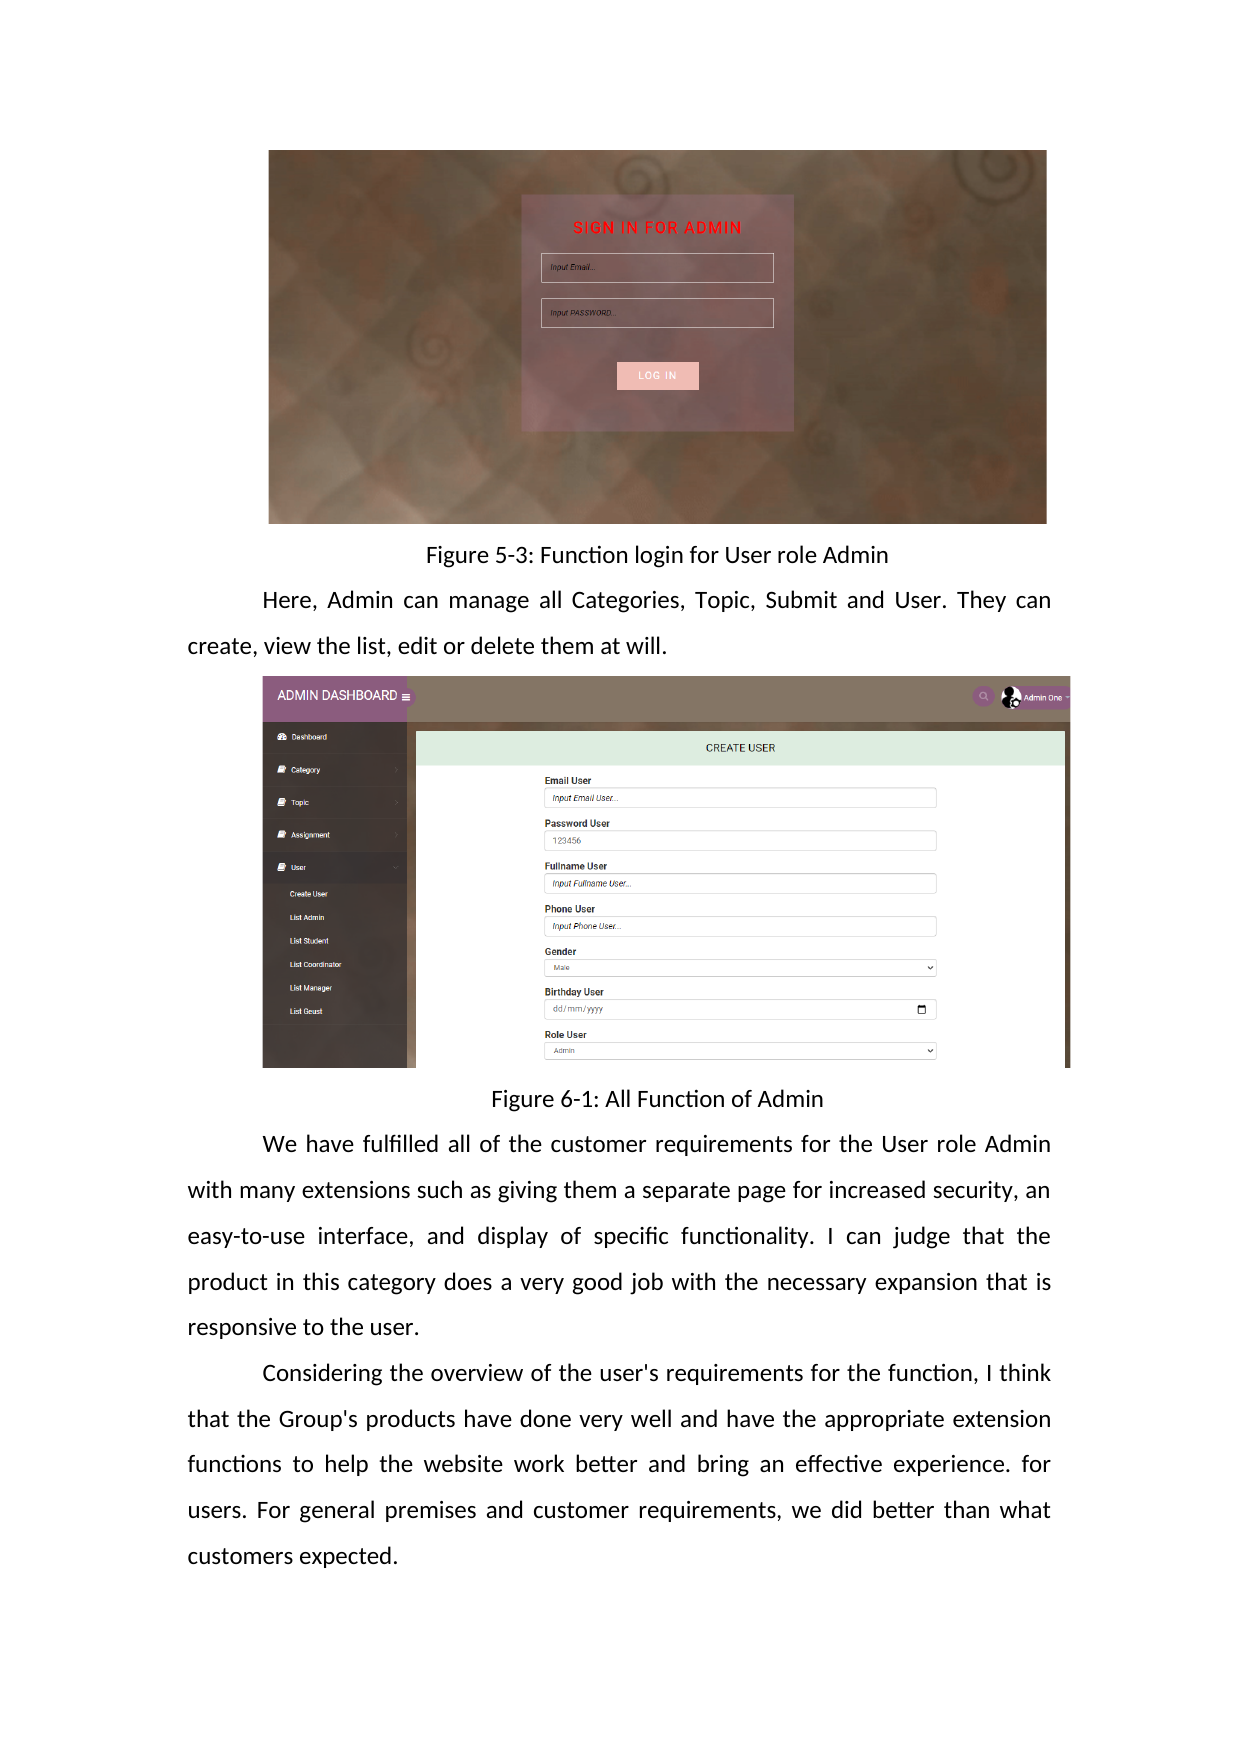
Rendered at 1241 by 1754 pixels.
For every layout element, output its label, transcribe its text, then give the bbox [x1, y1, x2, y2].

picture [262, 676, 1071, 1068]
text Considering the overview of the user's requirements for the function, I think that the Group's products have done very well and have the appropriate extension functions to help the website work better and bring an effective experience. for users. For general premises and customer requirements, we did better than what customers expected. [187, 1357, 1053, 1571]
text Figure 5-3: Function login for User role Admin [187, 539, 1053, 569]
text We have fulfilled all of the customer requirements for the User role Admin with many extensions such as giving them a separate page for increased security, an easy-to-use interface, and display of specific functionality. I can judge that the product in this category does a very good job with the necessary expansion that is responsive to the user. [187, 1128, 1053, 1342]
text Here, Admin can manage all Categories, Topic, Submit and User. They can create, view the list, edit or delete them at will. [187, 585, 1053, 661]
picture [268, 150, 1047, 524]
text Figure 6-1: All Function of Admin [187, 1083, 1053, 1113]
